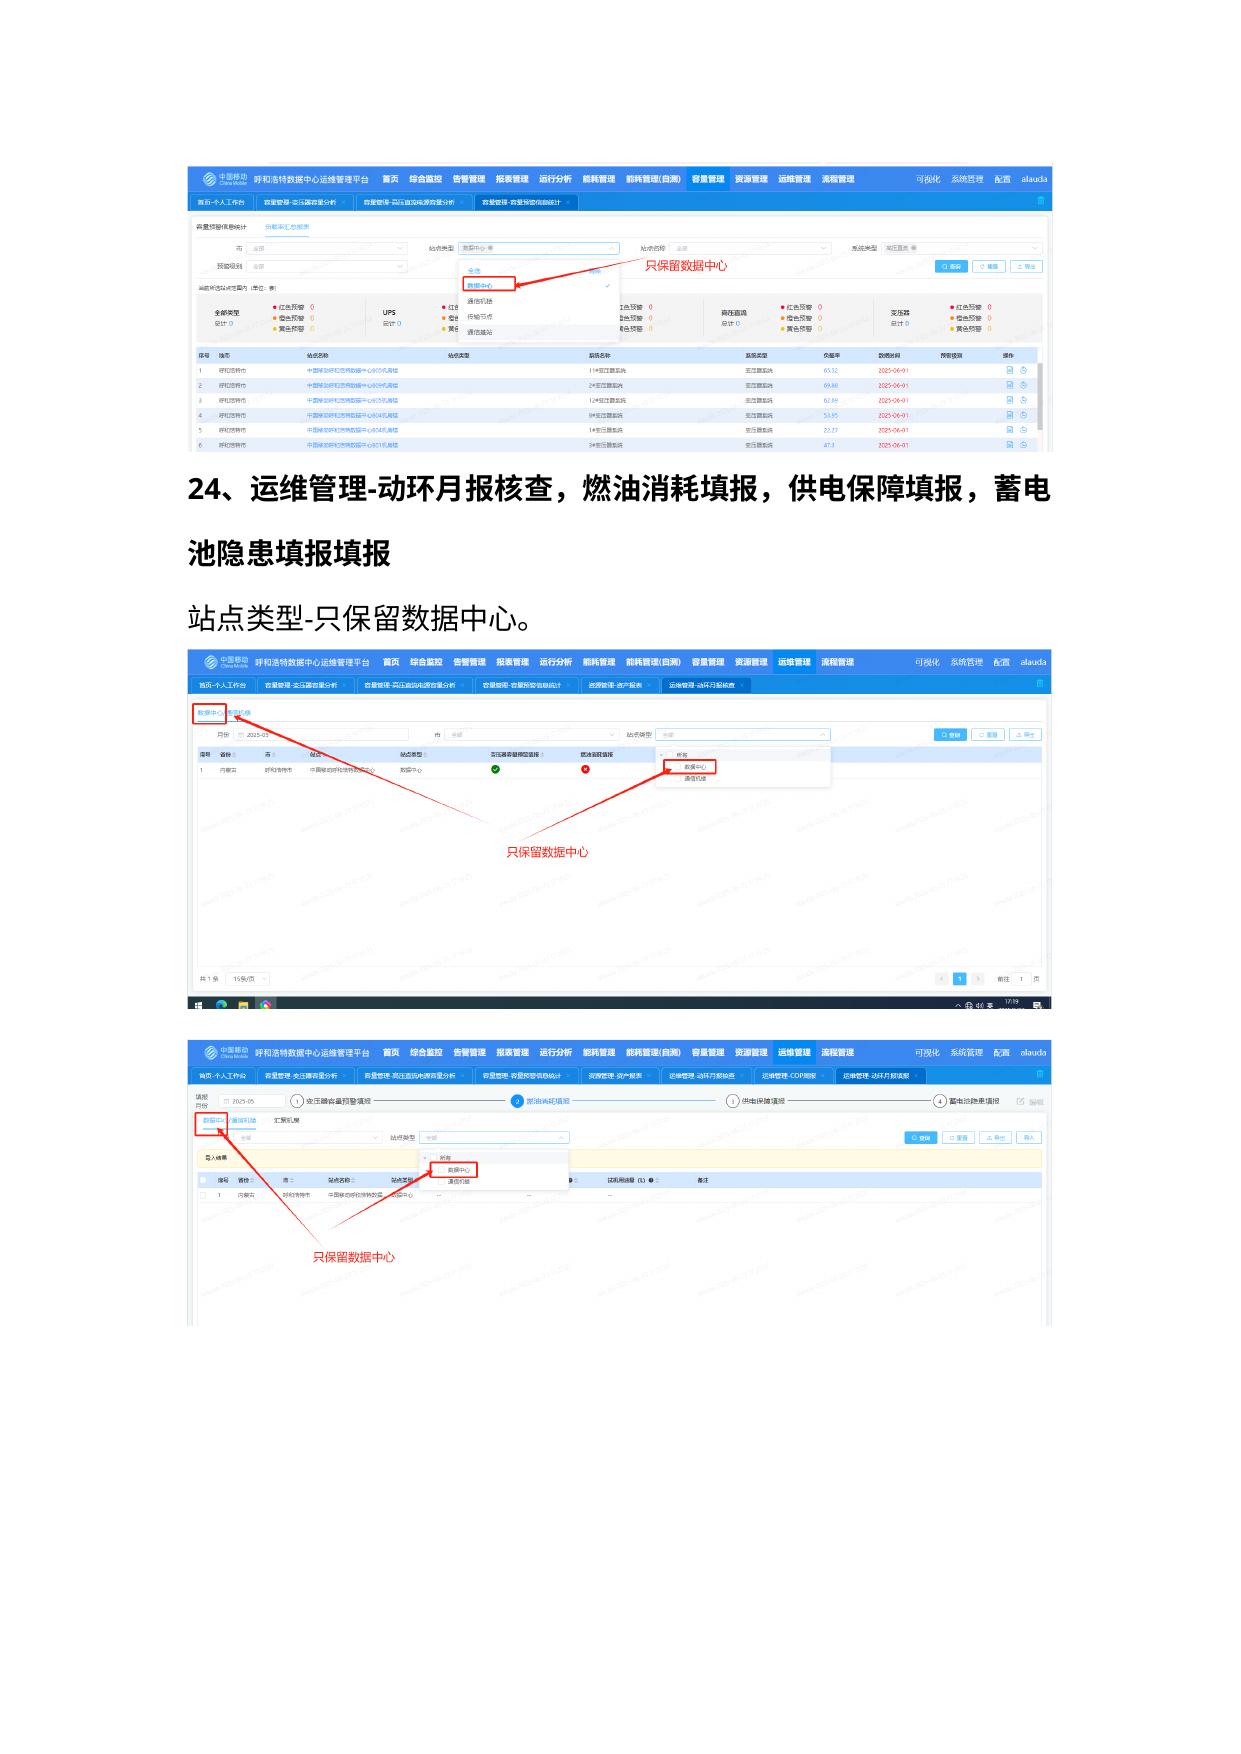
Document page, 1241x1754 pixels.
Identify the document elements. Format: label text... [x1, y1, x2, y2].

picture [187, 649, 1052, 1009]
picture [187, 162, 1053, 452]
text 站点类型-只保留数据中心。 [187, 584, 1053, 649]
picture [187, 1039, 1052, 1326]
list 运维管理-动环月报核查，燃油消耗填报，供电保障填报，蓄电池隐患填报填报 [187, 454, 1053, 584]
